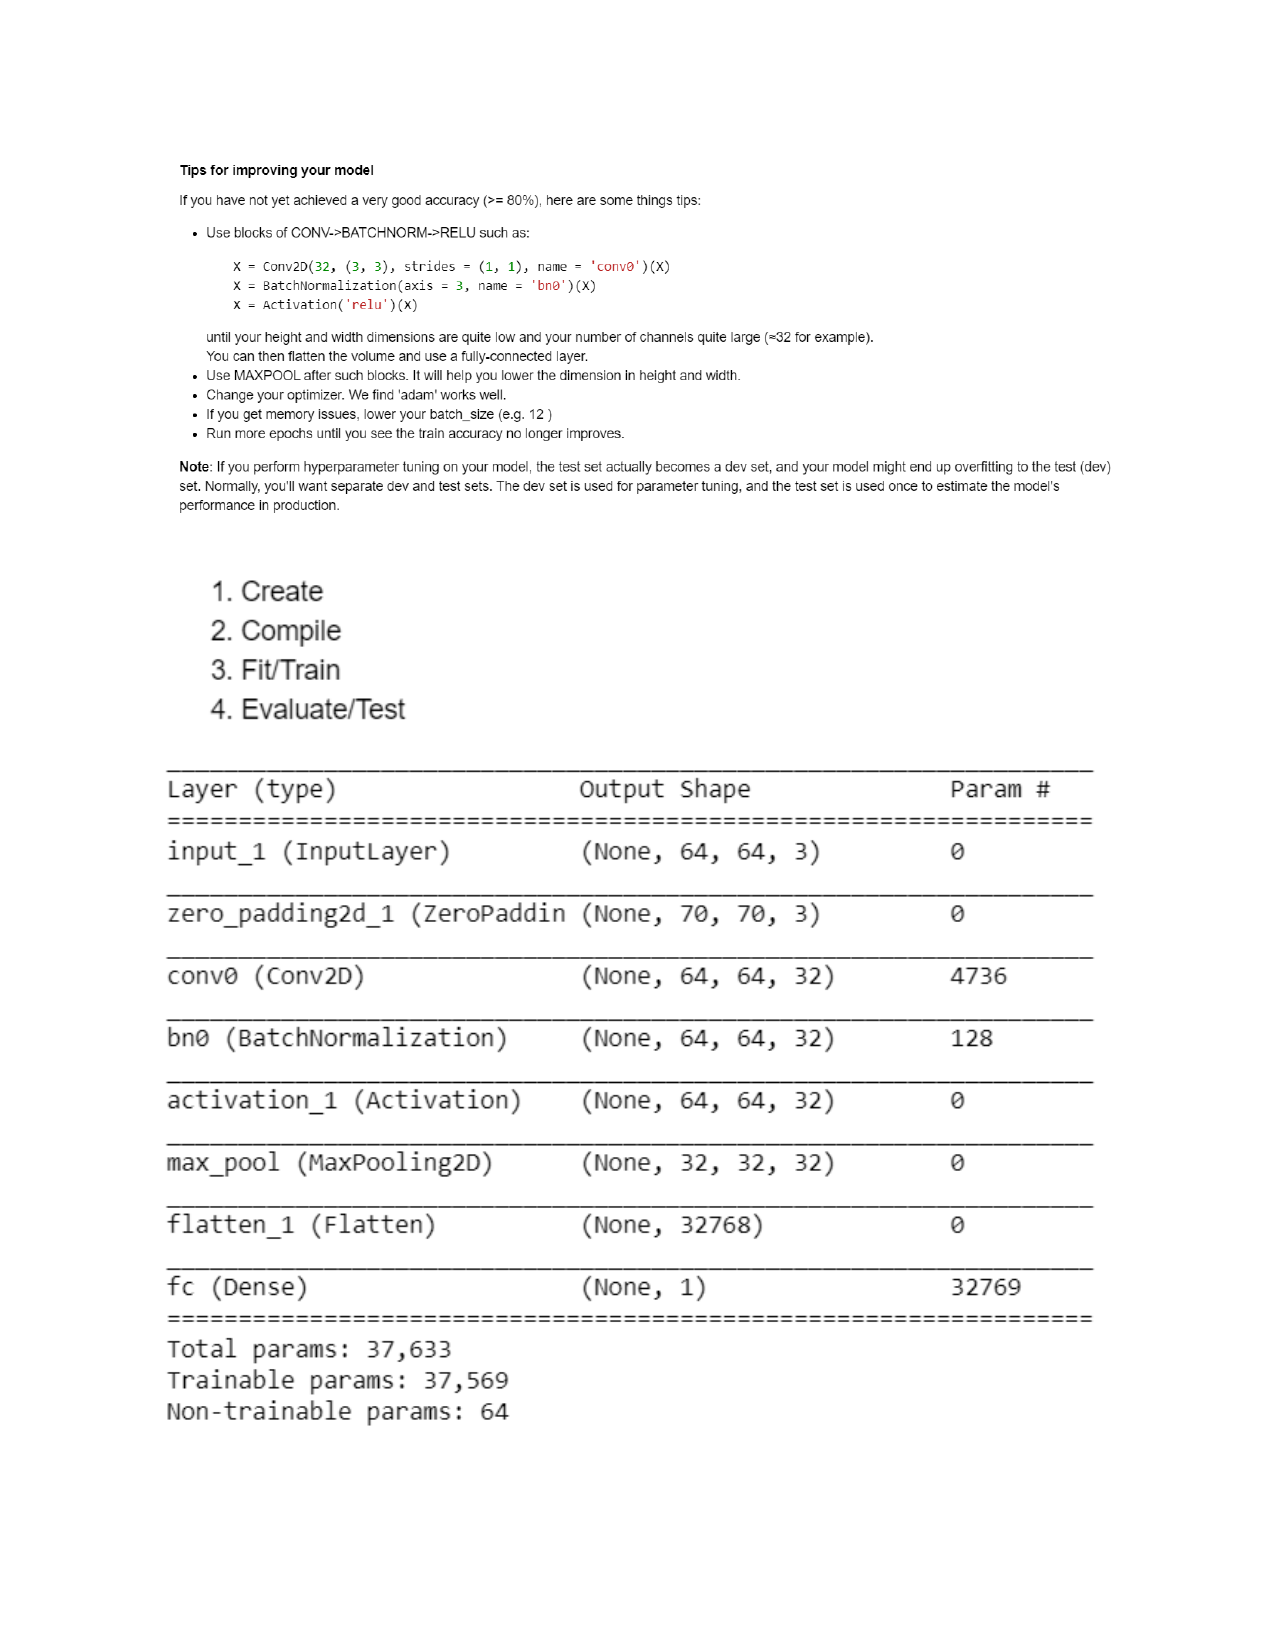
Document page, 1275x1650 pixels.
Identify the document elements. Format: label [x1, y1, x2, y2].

picture [150, 753, 1125, 1448]
picture [150, 540, 458, 735]
picture [150, 150, 1125, 522]
